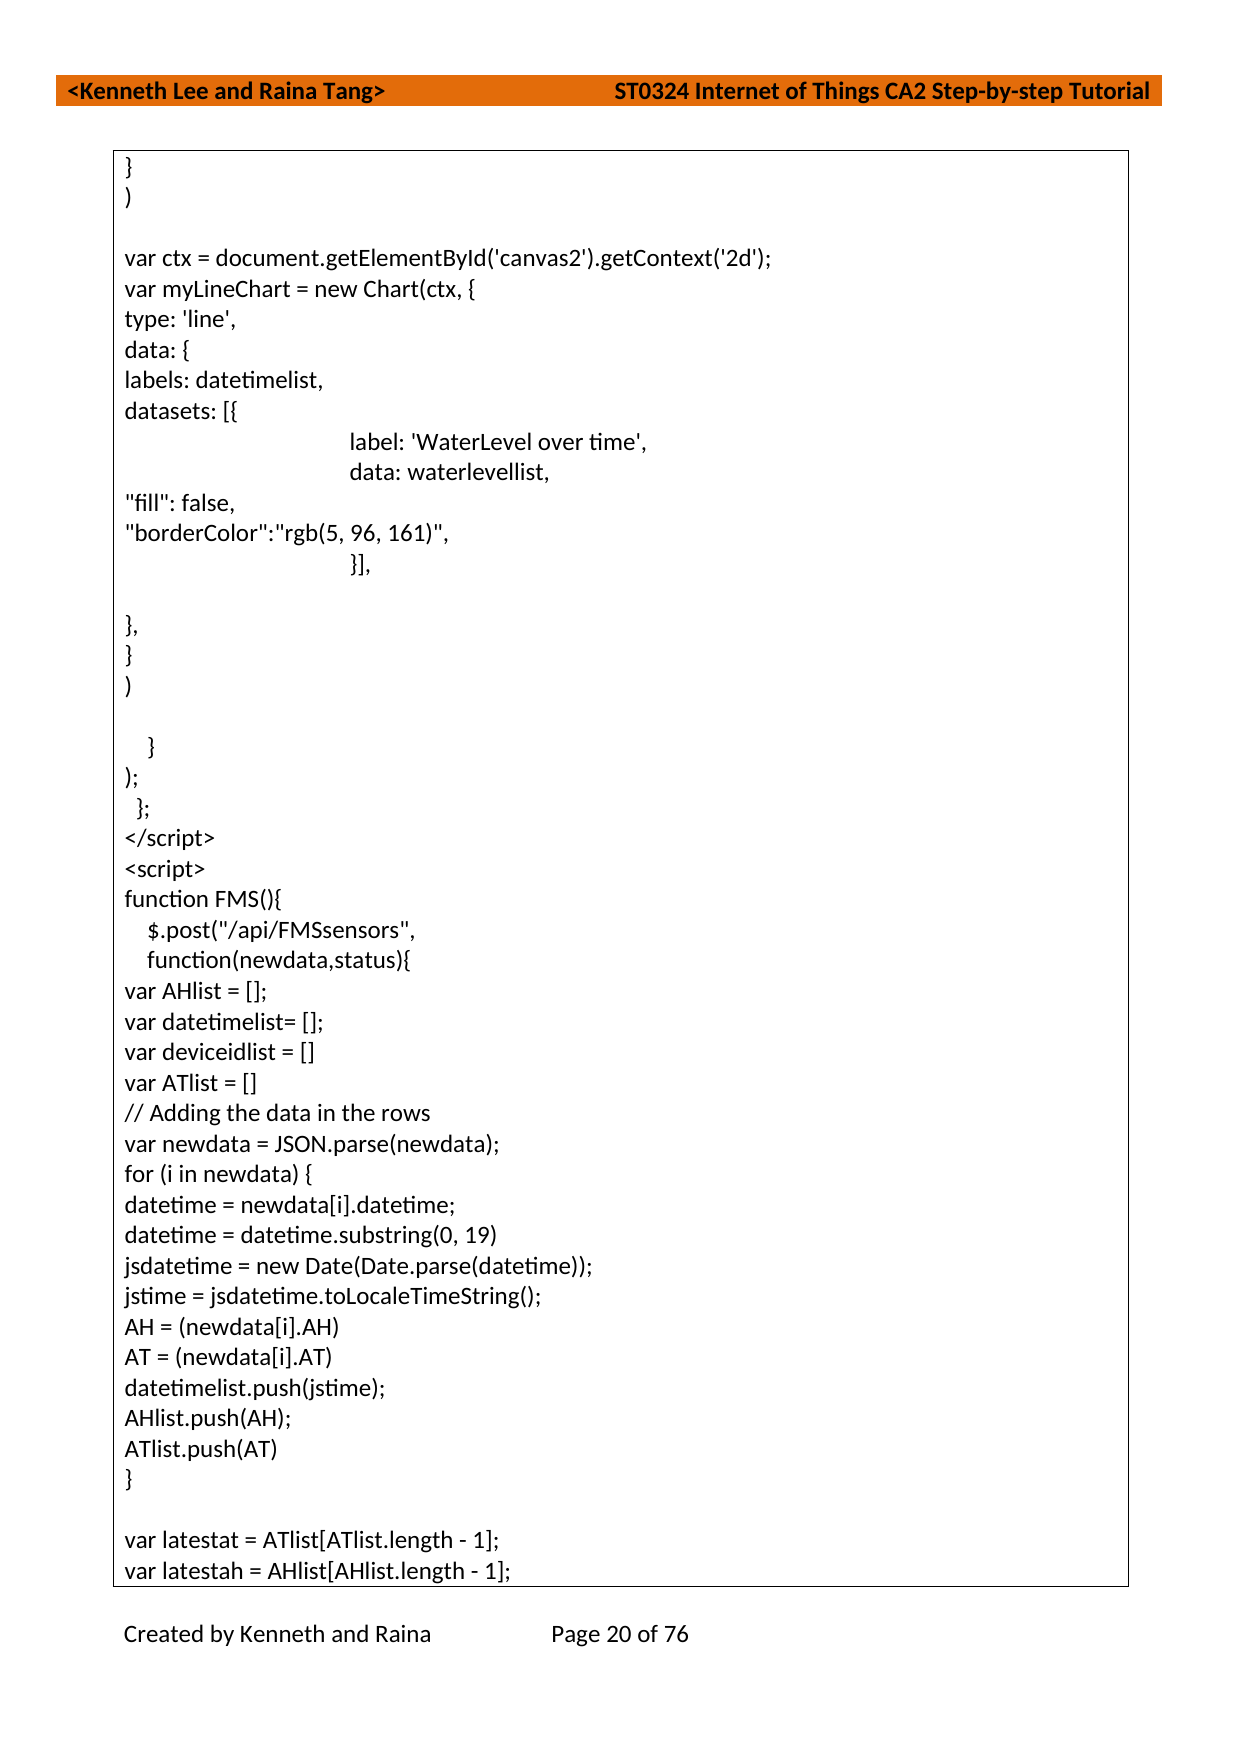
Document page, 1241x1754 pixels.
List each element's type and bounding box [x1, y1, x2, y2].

table_header [114, 151, 1128, 1586]
